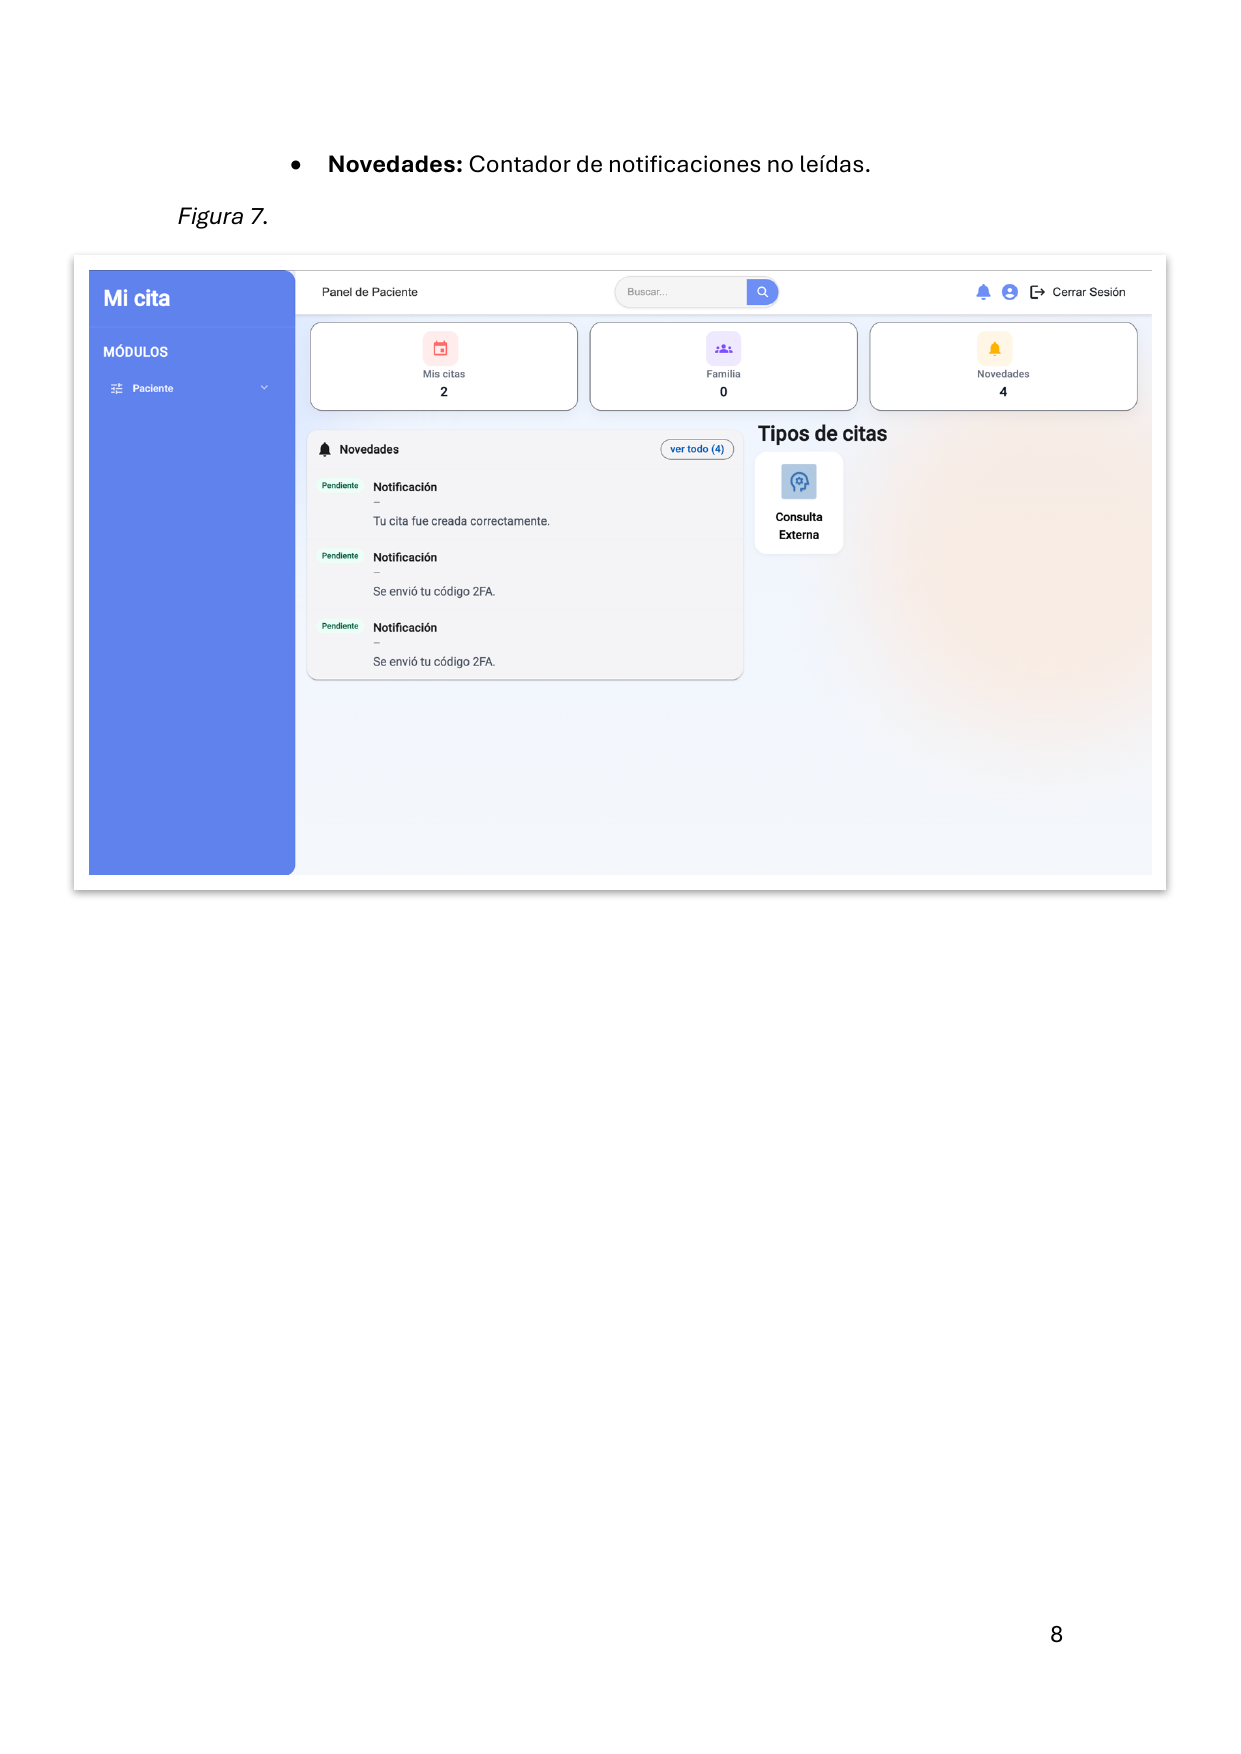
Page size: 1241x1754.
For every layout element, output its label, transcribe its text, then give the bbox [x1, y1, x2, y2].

text Figura 7. [177, 201, 1063, 232]
picture [89, 270, 1152, 875]
list Novedades: Contador de notificaciones no leídas. [290, 148, 1063, 180]
